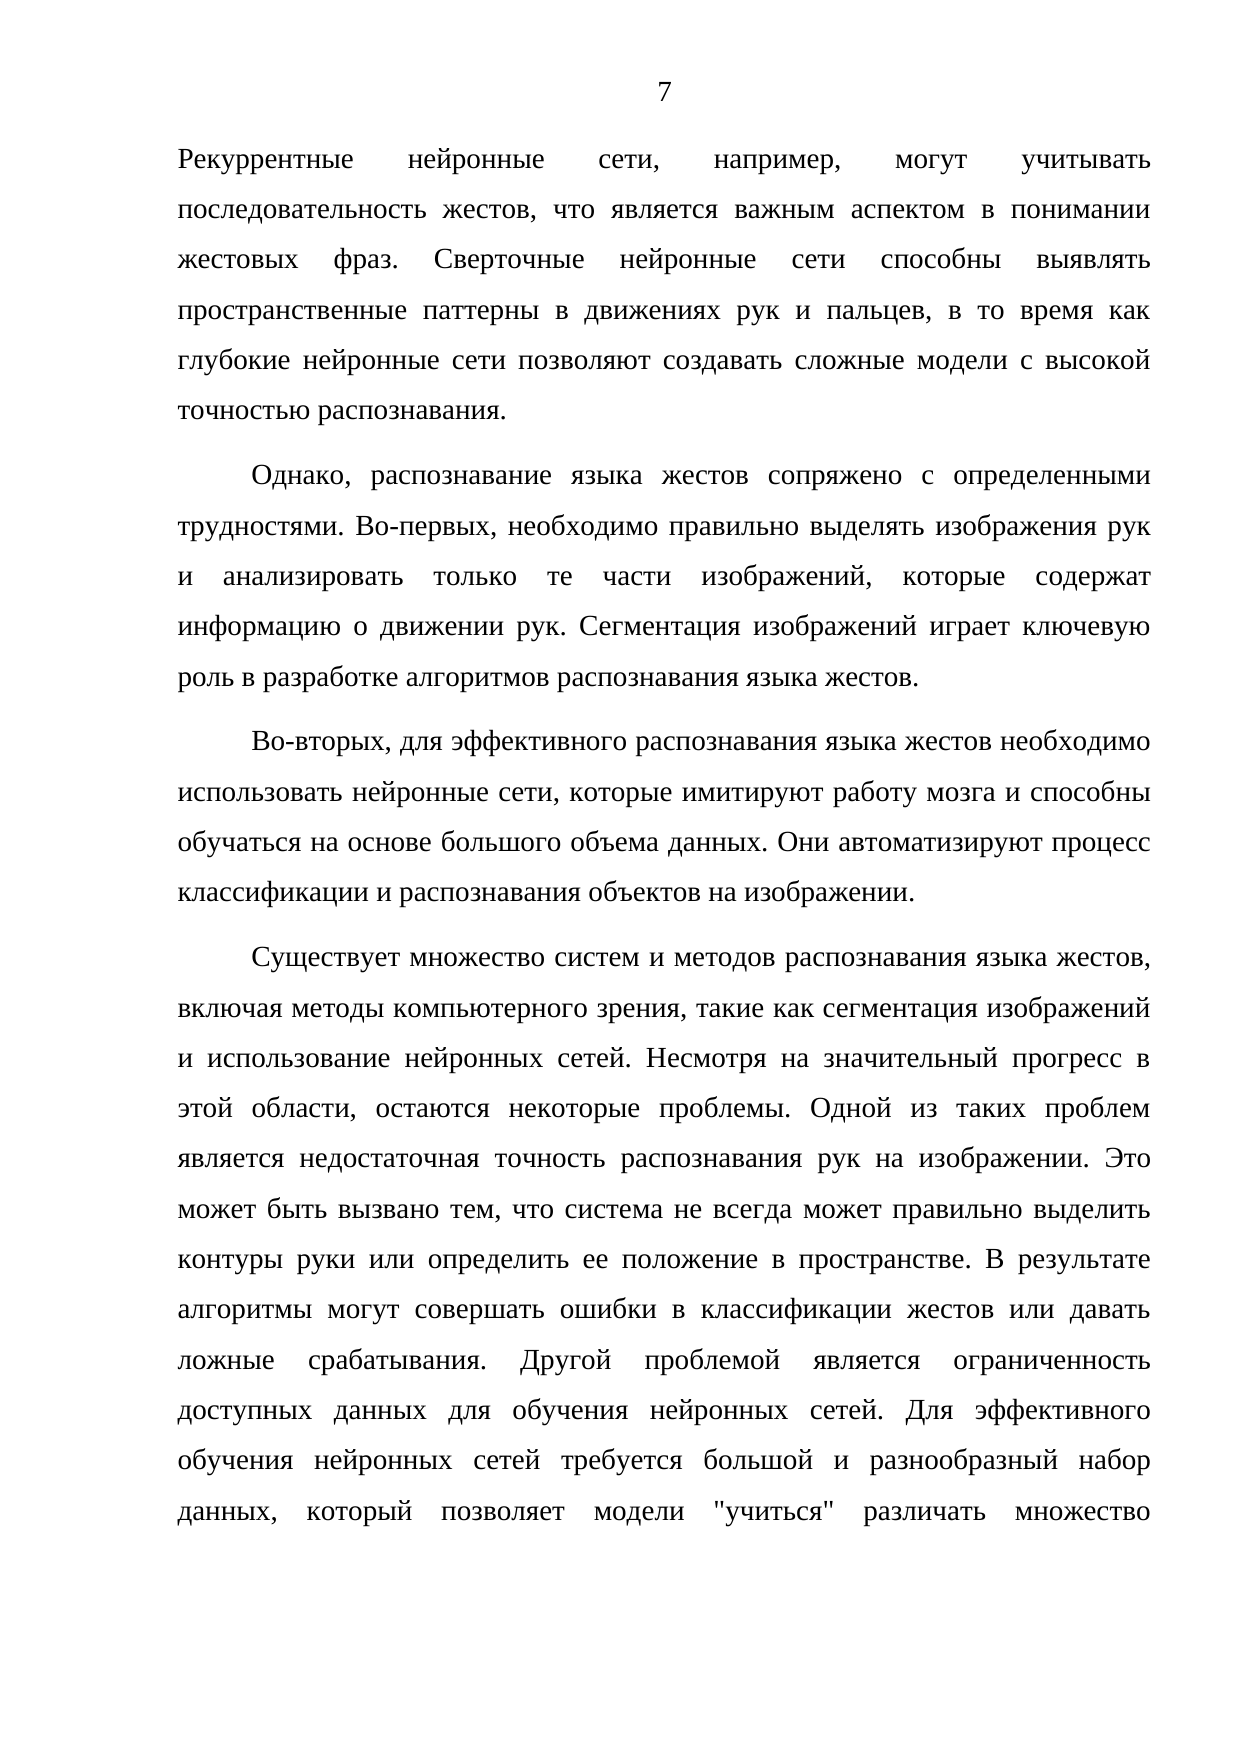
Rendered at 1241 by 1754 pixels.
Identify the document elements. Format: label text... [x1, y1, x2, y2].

text Однако, распознавание языка жестов сопряжено с определенными трудностями. Во-первых, необходимо правильно выделять изображения рук и анализировать только те части изображений, которые содержат информацию о движении рук. Сегментация изображений играет ключевую роль в разработке алгоритмов распознавания языка жестов. [177, 457, 1152, 692]
text Во-вторых, для эффективного распознавания языка жестов необходимо использовать нейронные сети, которые имитируют работу мозга и способны обучаться на основе большого объема данных. Они автоматизируют процесс классификации и распознавания объектов на изображении. [177, 723, 1152, 908]
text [177, 141, 1152, 426]
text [177, 939, 1152, 1526]
